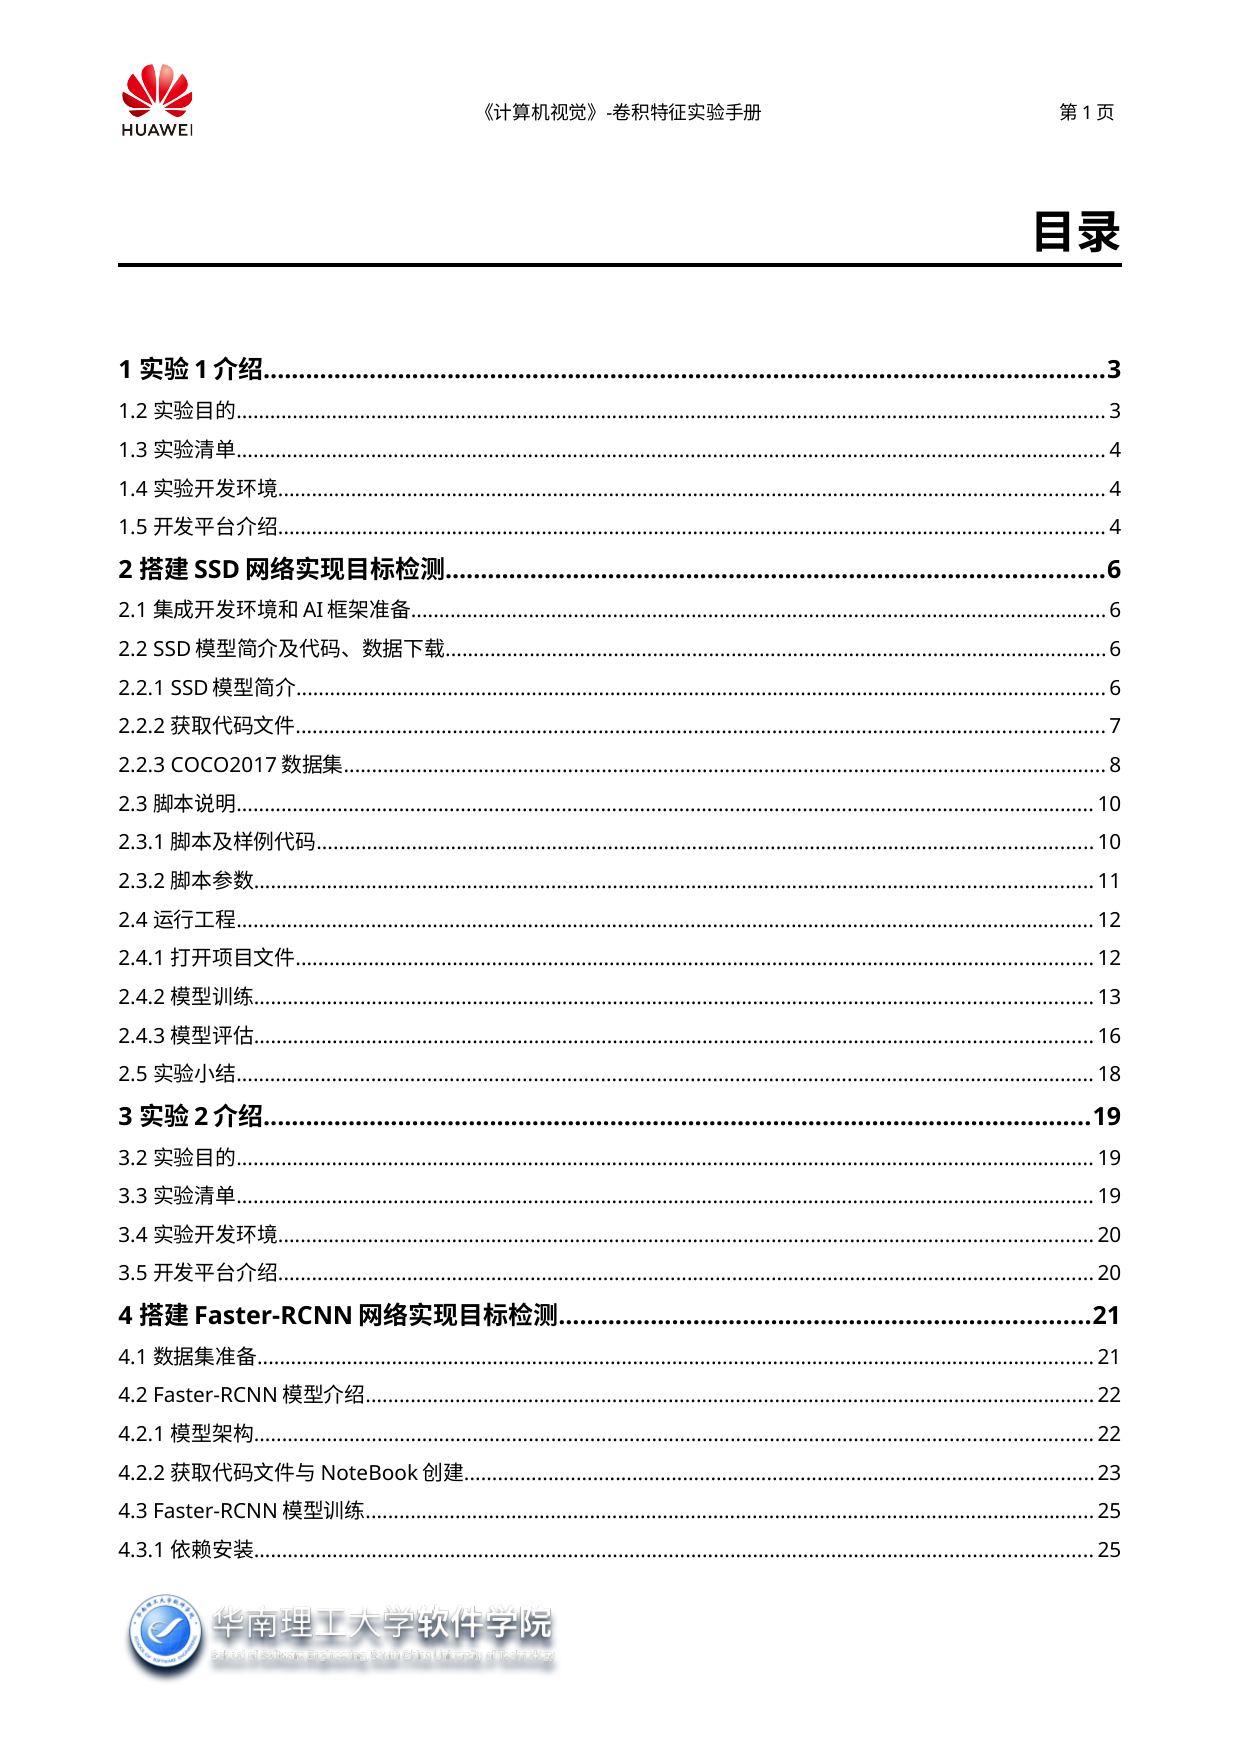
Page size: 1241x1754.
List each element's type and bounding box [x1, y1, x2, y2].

picture [127, 1594, 557, 1672]
picture [122, 64, 193, 136]
